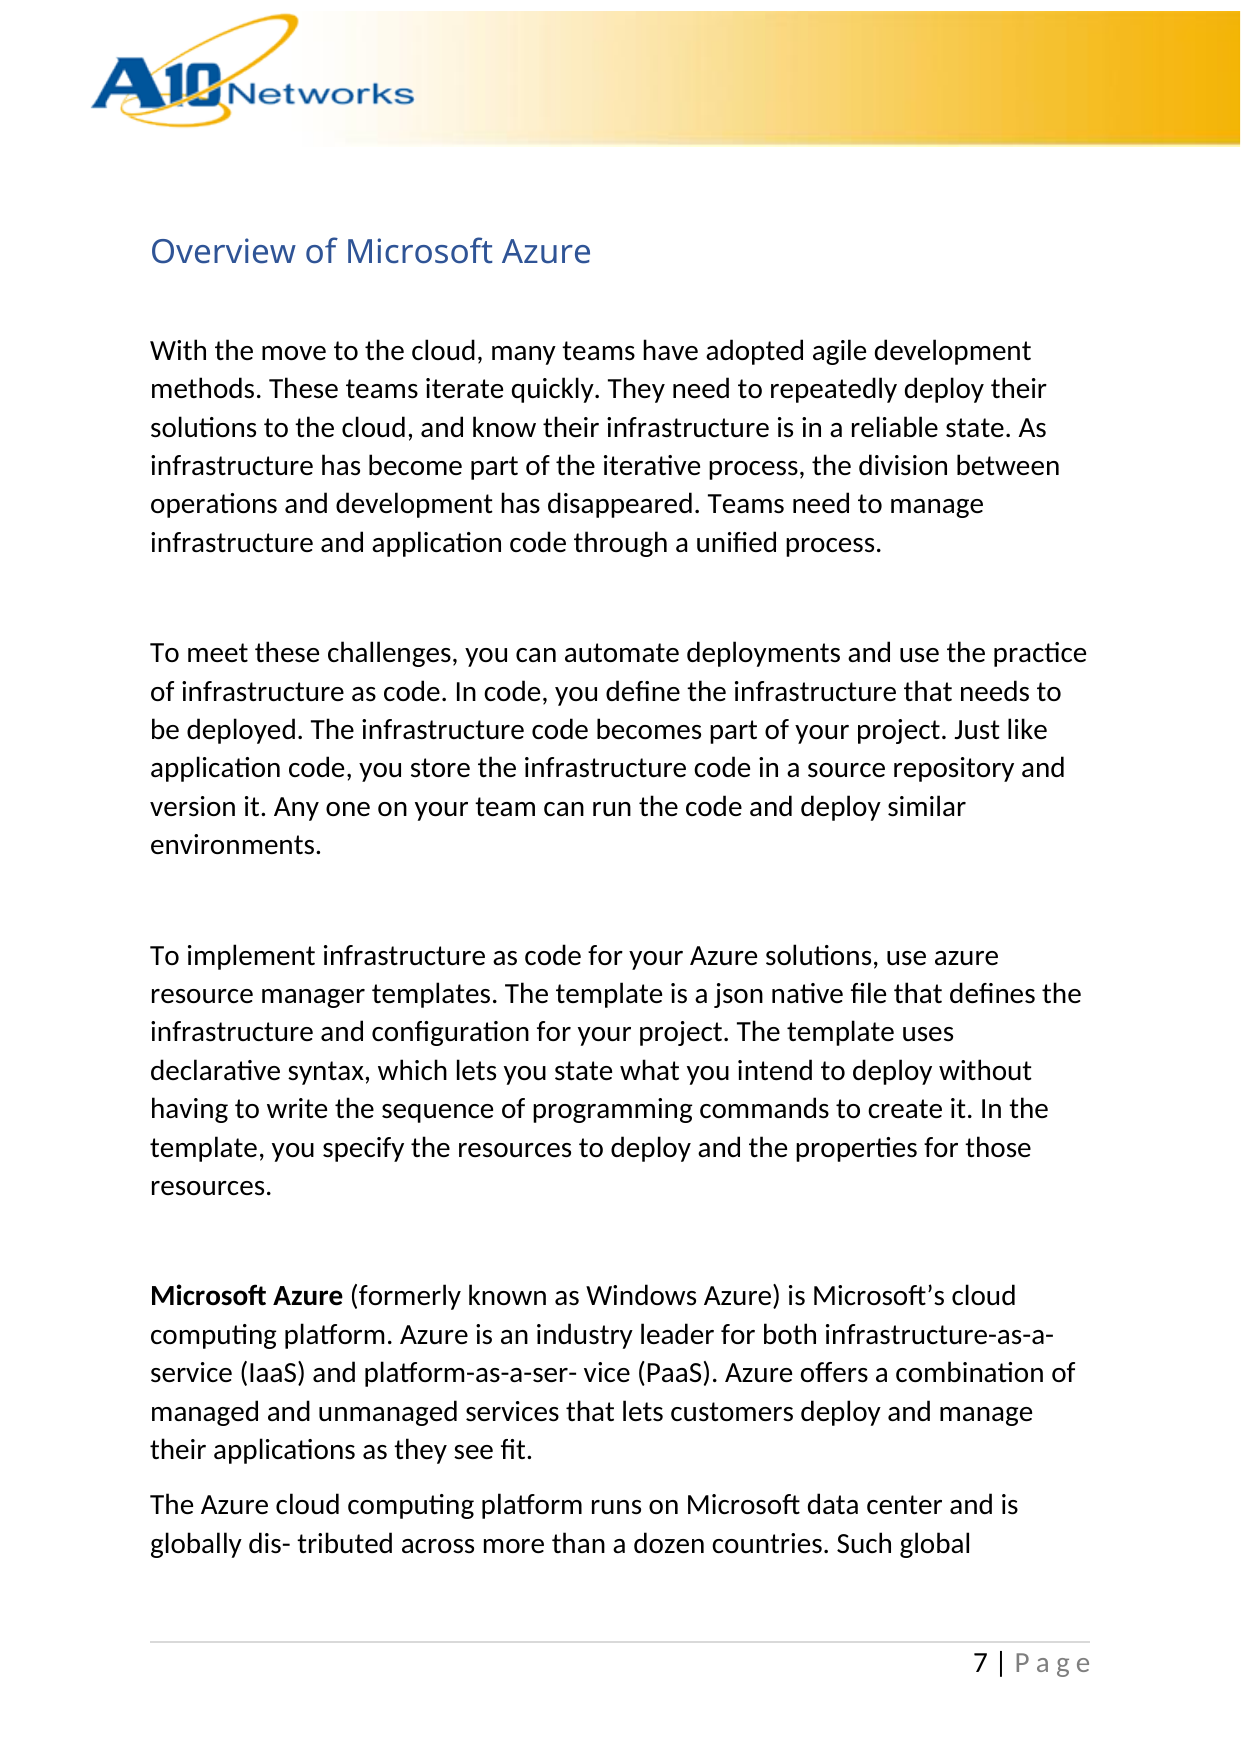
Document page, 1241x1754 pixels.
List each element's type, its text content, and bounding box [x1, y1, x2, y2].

text To meet these challenges, you can automate deployments and use the practice of infrastructure as code. In code, you define the infrastructure that needs to be deployed. The infrastructure code becomes part of your project. Just like application code, you store the infrastructure code in a source repository and version it. Any one on your team can run the code and deploy similar environments. [150, 634, 1090, 862]
text To implement infrastructure as code for your Azure solutions, use azure resource manager templates. The template is a json native file that defines the infrastructure and configuration for your project. The template uses declarative syntax, which lets you state what you intend to deploy without having to write the sequence of programming commands to create it. In the template, you specify the resources to deploy and the properties for those resources. [150, 937, 1090, 1203]
text With the move to the cloud, many teams have adopted agile development methods. These teams iterate quickly. They need to repeatedly deploy their solutions to the cloud, and know their infrastructure is in a reliable state. As infrastructure has become part of the iterative process, the division between operations and development has disappeared. Teams need to manage infrastructure and application code through a unified process. [150, 332, 1090, 559]
subtitle Overview of Microsoft Azure [150, 228, 1090, 273]
text Microsoft Azure (formerly known as Windows Azure) is Microsoft’s cloud computing platform. Azure is an industry leader for both infrastructure-as-a-service (IaaS) and platform-as-a-ser- vice (PaaS). Azure offers a combination of managed and unmanaged services that lets customers deploy and manage their applications as they see fit. [150, 1277, 1090, 1467]
picture [0, 11, 1241, 147]
